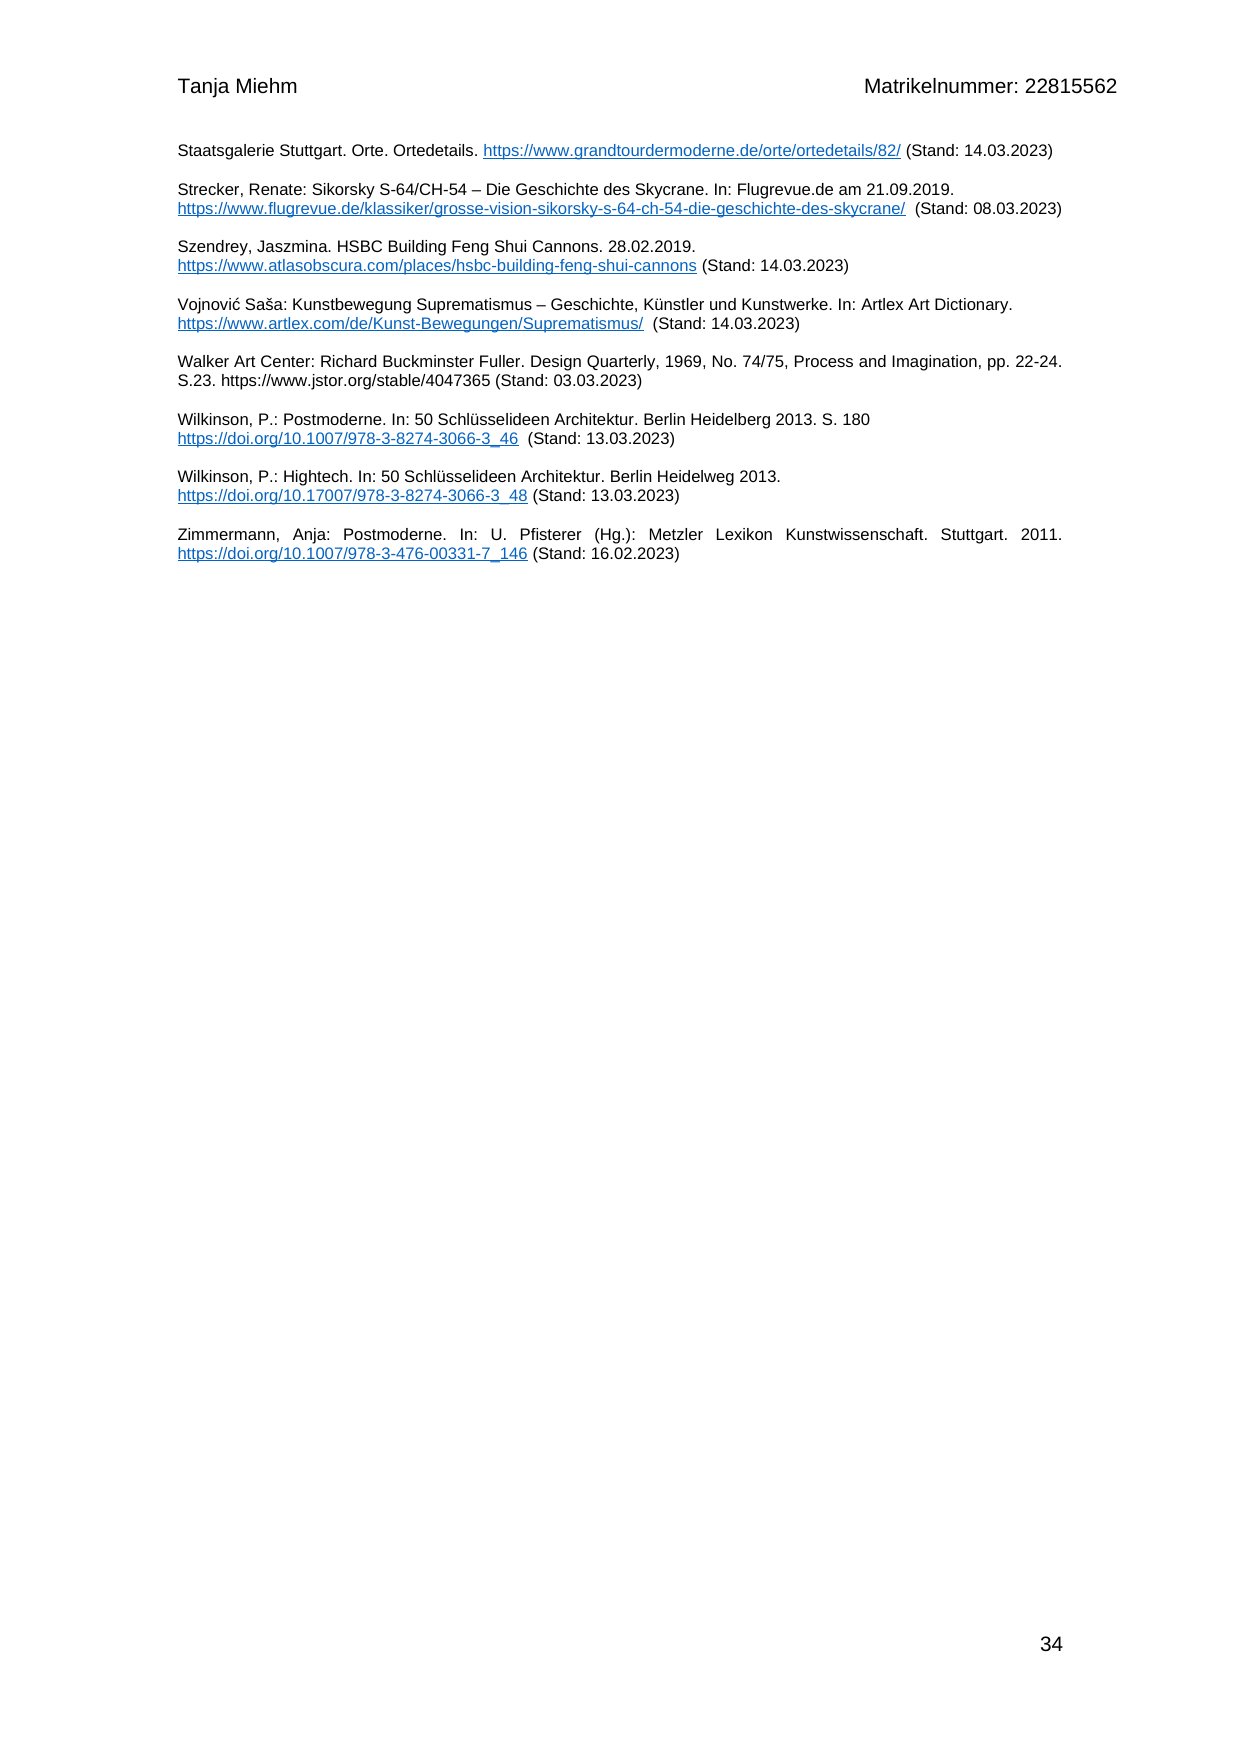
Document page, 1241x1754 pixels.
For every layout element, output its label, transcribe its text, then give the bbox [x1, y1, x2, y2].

text Vojnović Saša: Kunstbewegung Suprematismus – Geschichte, Künstler und Kunstwerke. In: Artlex Art Dictionary. [177, 294, 1063, 313]
text Strecker, Renate: Sikorsky S-64/CH-54 – Die Geschichte des Skycrane. In: Flugrevue.de am 21.09.2019. [177, 179, 1063, 198]
text Wilkinson, P.: Postmoderne. In: 50 Schlüsselideen Architektur. Berlin Heidelberg 2013. S. 180 [177, 409, 1063, 428]
text Zimmermann, Anja: Postmoderne. In: U. Pfisterer (Hg.): Metzler Lexikon Kunstwissenschaft. Stuttgart. 2011. https://doi.org/10.1007/978-3-476-00331-7_146 (Stand: 16.02.2023) [177, 524, 1063, 563]
text https://www.artlex.com/de/Kunst-Bewegungen/Suprematismus/ (Stand: 14.03.2023) [177, 313, 1063, 333]
text https://doi.org/10.17007/978-3-8274-3066-3_48 (Stand: 13.03.2023) [177, 486, 1063, 505]
text https://www.atlasobscura.com/places/hsbc-building-feng-shui-cannons (Stand: 14.03.2023) [177, 256, 1063, 275]
text Staatsgalerie Stuttgart. Orte. Ortedetails. https://www.grandtourdermoderne.de/orte/ortedetails/82/ (Stand: 14.03.2023) [177, 141, 1063, 160]
text https://www.flugrevue.de/klassiker/grosse-vision-sikorsky-s-64-ch-54-die-geschichte-des-skycrane/ (Stand: 08.03.2023) [177, 198, 1063, 218]
text Szendrey, Jaszmina. HSBC Building Feng Shui Cannons. 28.02.2019. [177, 237, 1063, 256]
text Wilkinson, P.: Hightech. In: 50 Schlüsselideen Architektur. Berlin Heidelweg 2013. [177, 467, 1063, 486]
text https://doi.org/10.1007/978-3-8274-3066-3_46 (Stand: 13.03.2023) [177, 428, 1063, 448]
text Walker Art Center: Richard Buckminster Fuller. Design Quarterly, 1969, No. 74/75, Process and Imagination, pp. 22-24. S.23. https://www.jstor.org/stable/4047365 (Stand: 03.03.2023) [177, 352, 1063, 390]
